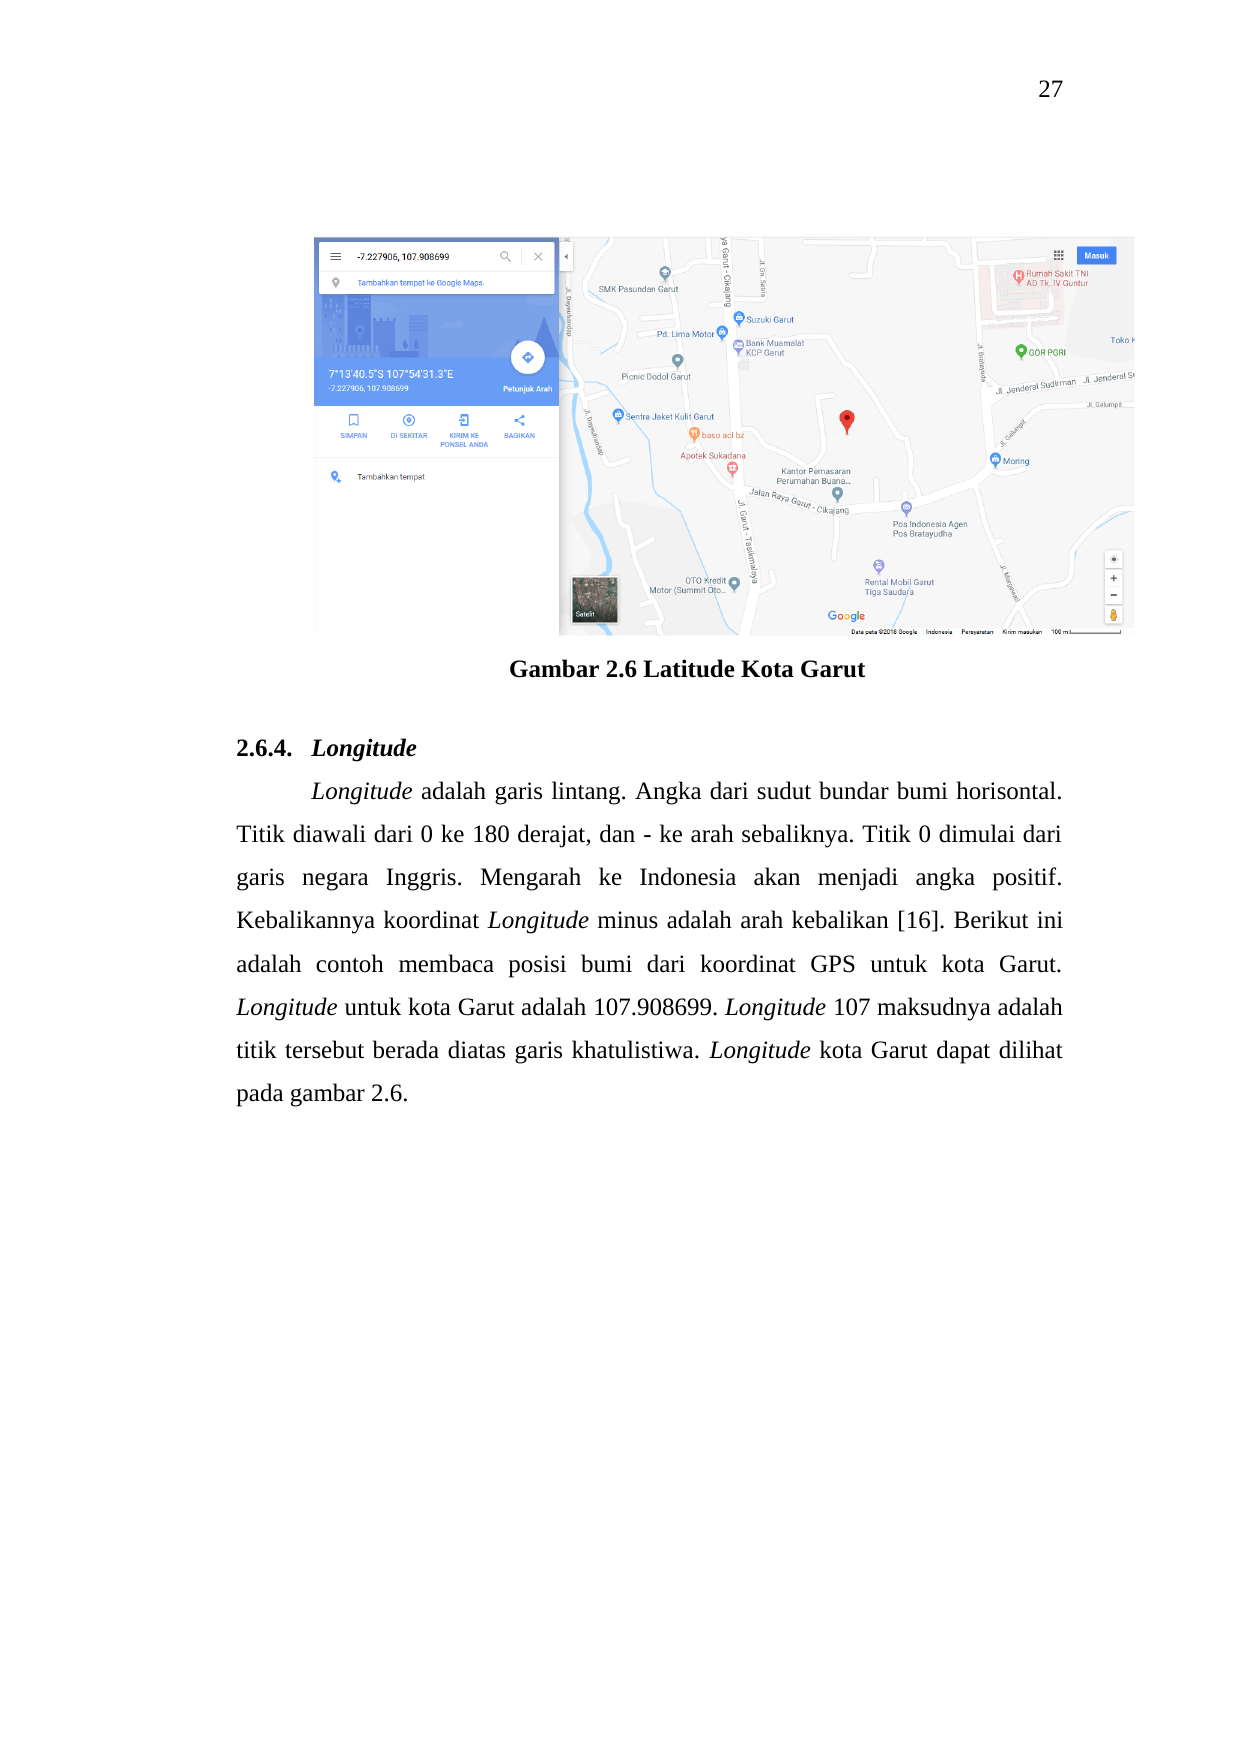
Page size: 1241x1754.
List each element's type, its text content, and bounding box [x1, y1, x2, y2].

subtitle Longitude [236, 733, 1063, 762]
text Longitude adalah garis lintang. Angka dari sudut bundar bumi horisontal. Titik diawali dari 0 ke 180 derajat, dan - ke arah sebaliknya. Titik 0 dimulai dari garis negara Inggris. Mengarah ke Indonesia akan menjadi angka positif. Kebalikannya koordinat Longitude minus adalah arah kebalikan. Berikut ini adalah contoh membaca posisi bumi dari koordinat GPS untuk kota Garut. Longitude untuk kota Garut adalah 107.908699. Longitude 107 maksudnya adalah titik tersebut berada diatas garis khatulistiwa. Longitude kota Garut dapat dilihat pada gambar 2.6. [236, 776, 1063, 1107]
